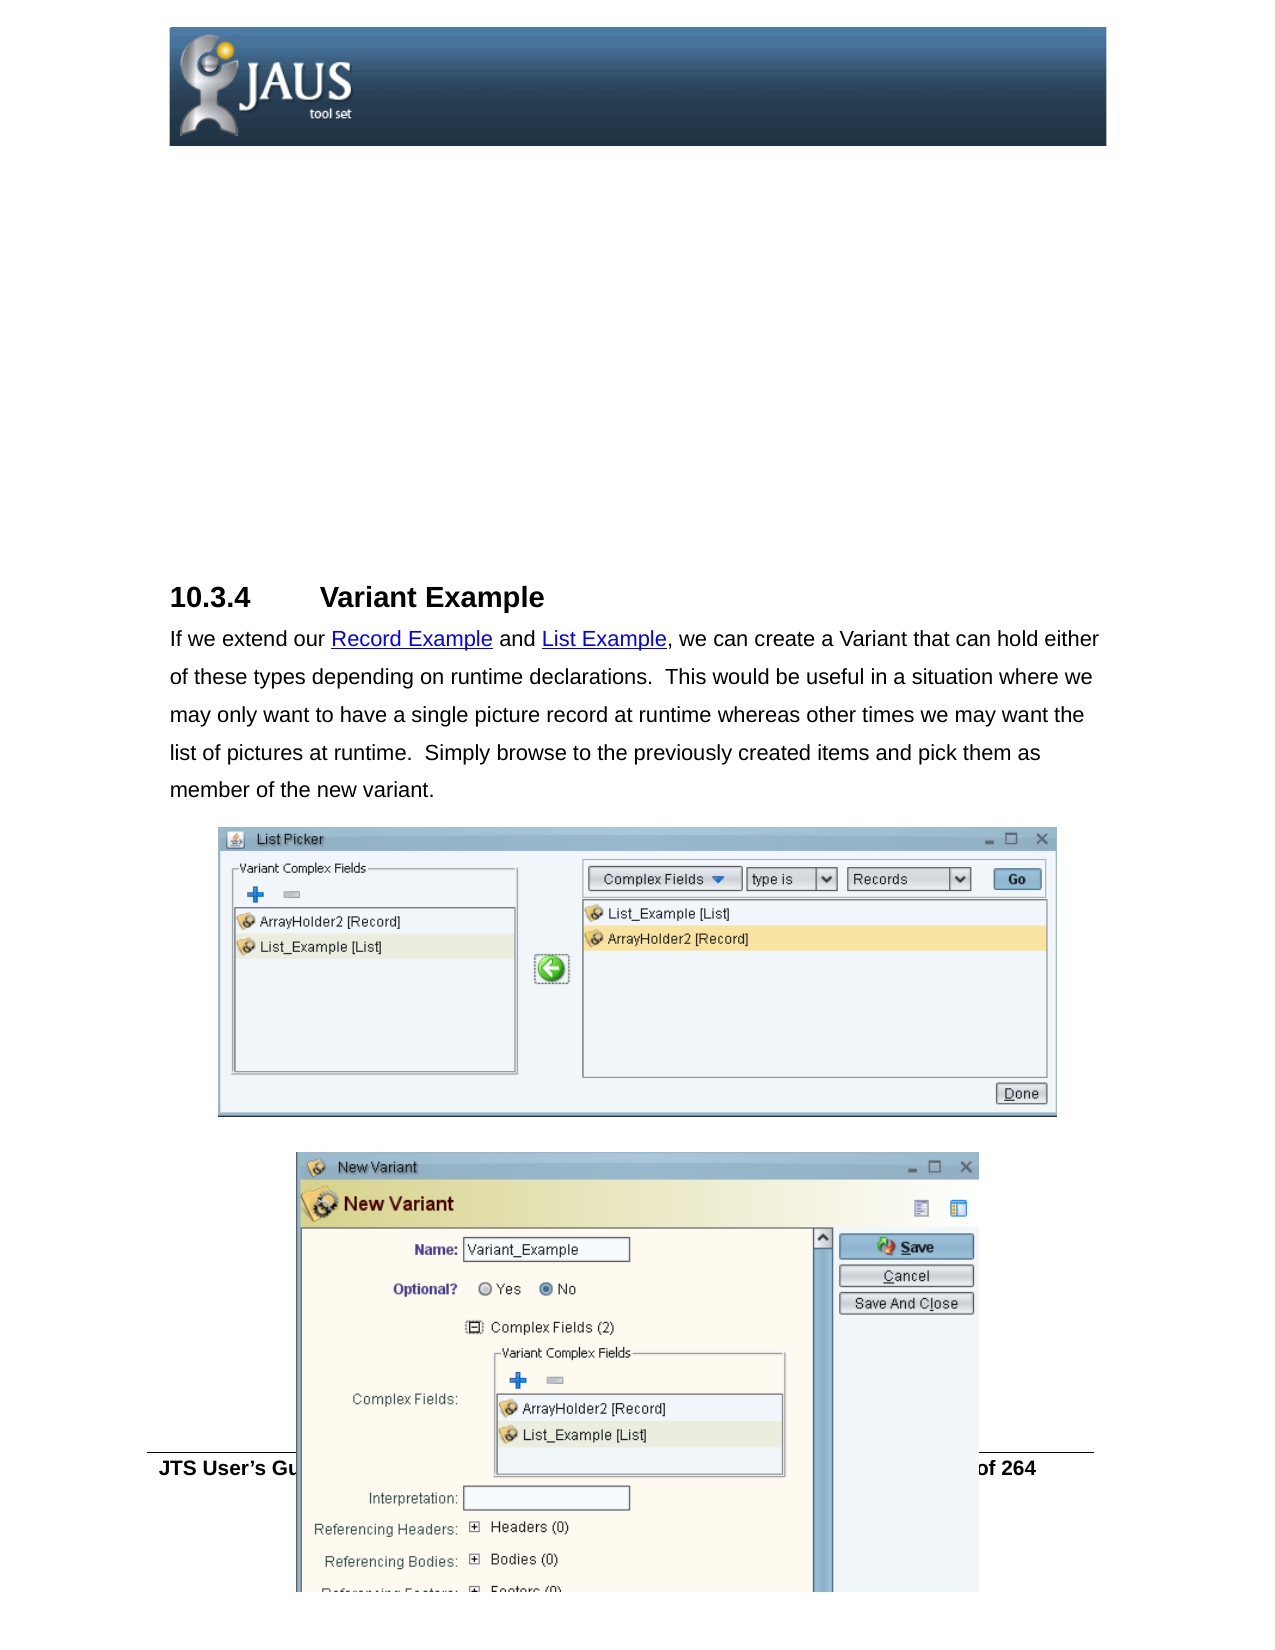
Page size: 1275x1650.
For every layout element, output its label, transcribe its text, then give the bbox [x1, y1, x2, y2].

subtitle Variant Example [169, 578, 1106, 613]
picture [218, 827, 1057, 1117]
picture [296, 1152, 979, 1592]
text If we extend our Record Example and List Example, we can create a Variant that can hold either of these types depending on runtime declarations. This would be useful in a situation where we may only want to have a single picture record at runtime whereas other times we may want the list of pictures at runtime. Simply browse to the previously created items and pick them as member of the new variant. [169, 626, 1106, 802]
picture [169, 27, 1107, 146]
